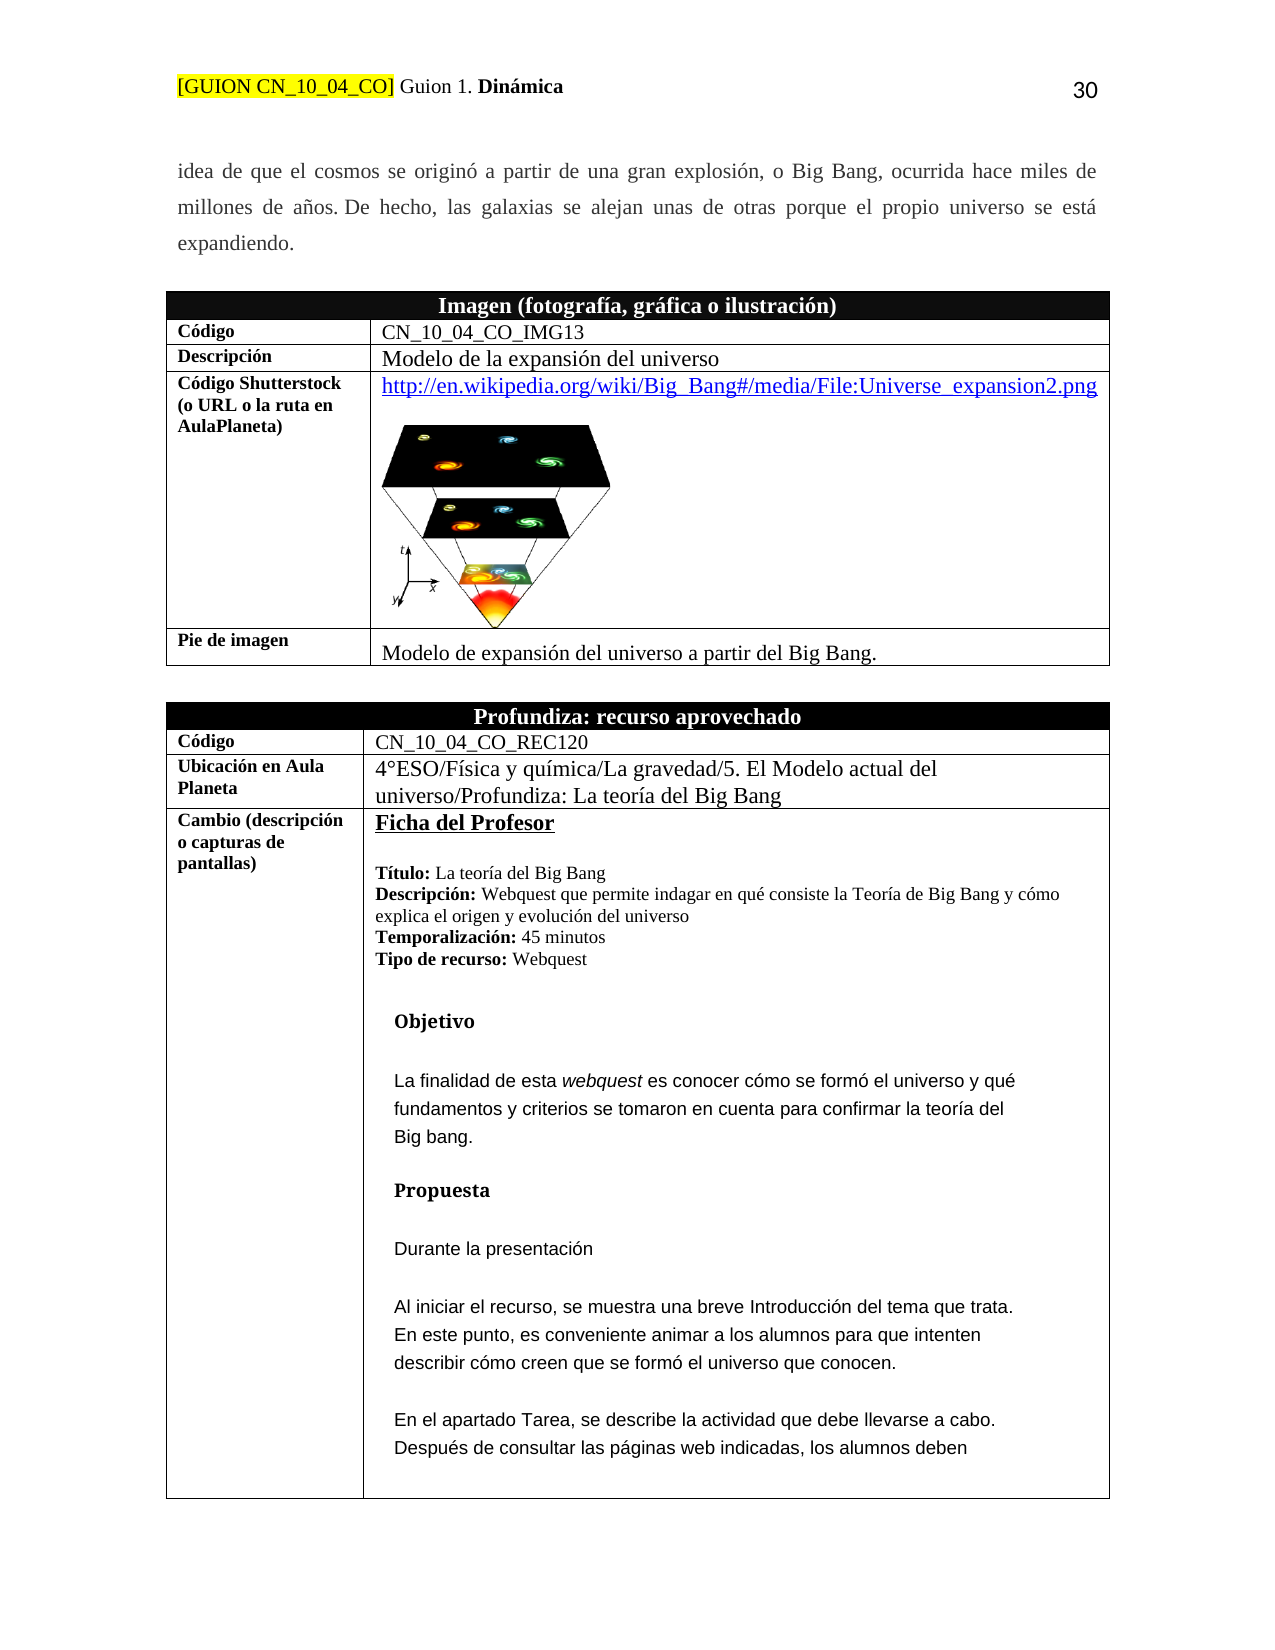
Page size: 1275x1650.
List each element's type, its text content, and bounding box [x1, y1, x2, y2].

table_header Imagen (fotografía, gráfica o ilustración) [167, 293, 1109, 319]
table_cell Modelo de la expansión del universo [371, 345, 1109, 371]
table_cell CN_10_04_CO_IMG13 [371, 320, 1109, 344]
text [177, 148, 1098, 255]
table_cell Código [167, 320, 370, 344]
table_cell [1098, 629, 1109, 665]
picture [381, 425, 611, 628]
table_cell Código Shutterstock (o URL o la ruta en AulaPlaneta) [167, 372, 370, 628]
table_cell 4°ESO/Física y química/La gravedad/5. El Modelo actual del universo/Profundiza: La teoría del Big Bang [364, 755, 1109, 808]
table_cell CN_10_04_CO_REC120 [364, 730, 1109, 754]
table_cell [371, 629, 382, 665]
table_cell http://en.wikipedia.org/wiki/Big_Bang#/media/File:Universe_expansion2.png [371, 372, 1109, 628]
table_header Profundiza: recurso aprovechado [167, 703, 1109, 729]
table_cell Código [167, 730, 363, 754]
table_cell Pie de imagen [167, 629, 370, 665]
table_cell Ubicación en Aula Planeta [167, 755, 363, 808]
table_cell Descripción [167, 345, 370, 371]
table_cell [167, 809, 363, 1498]
